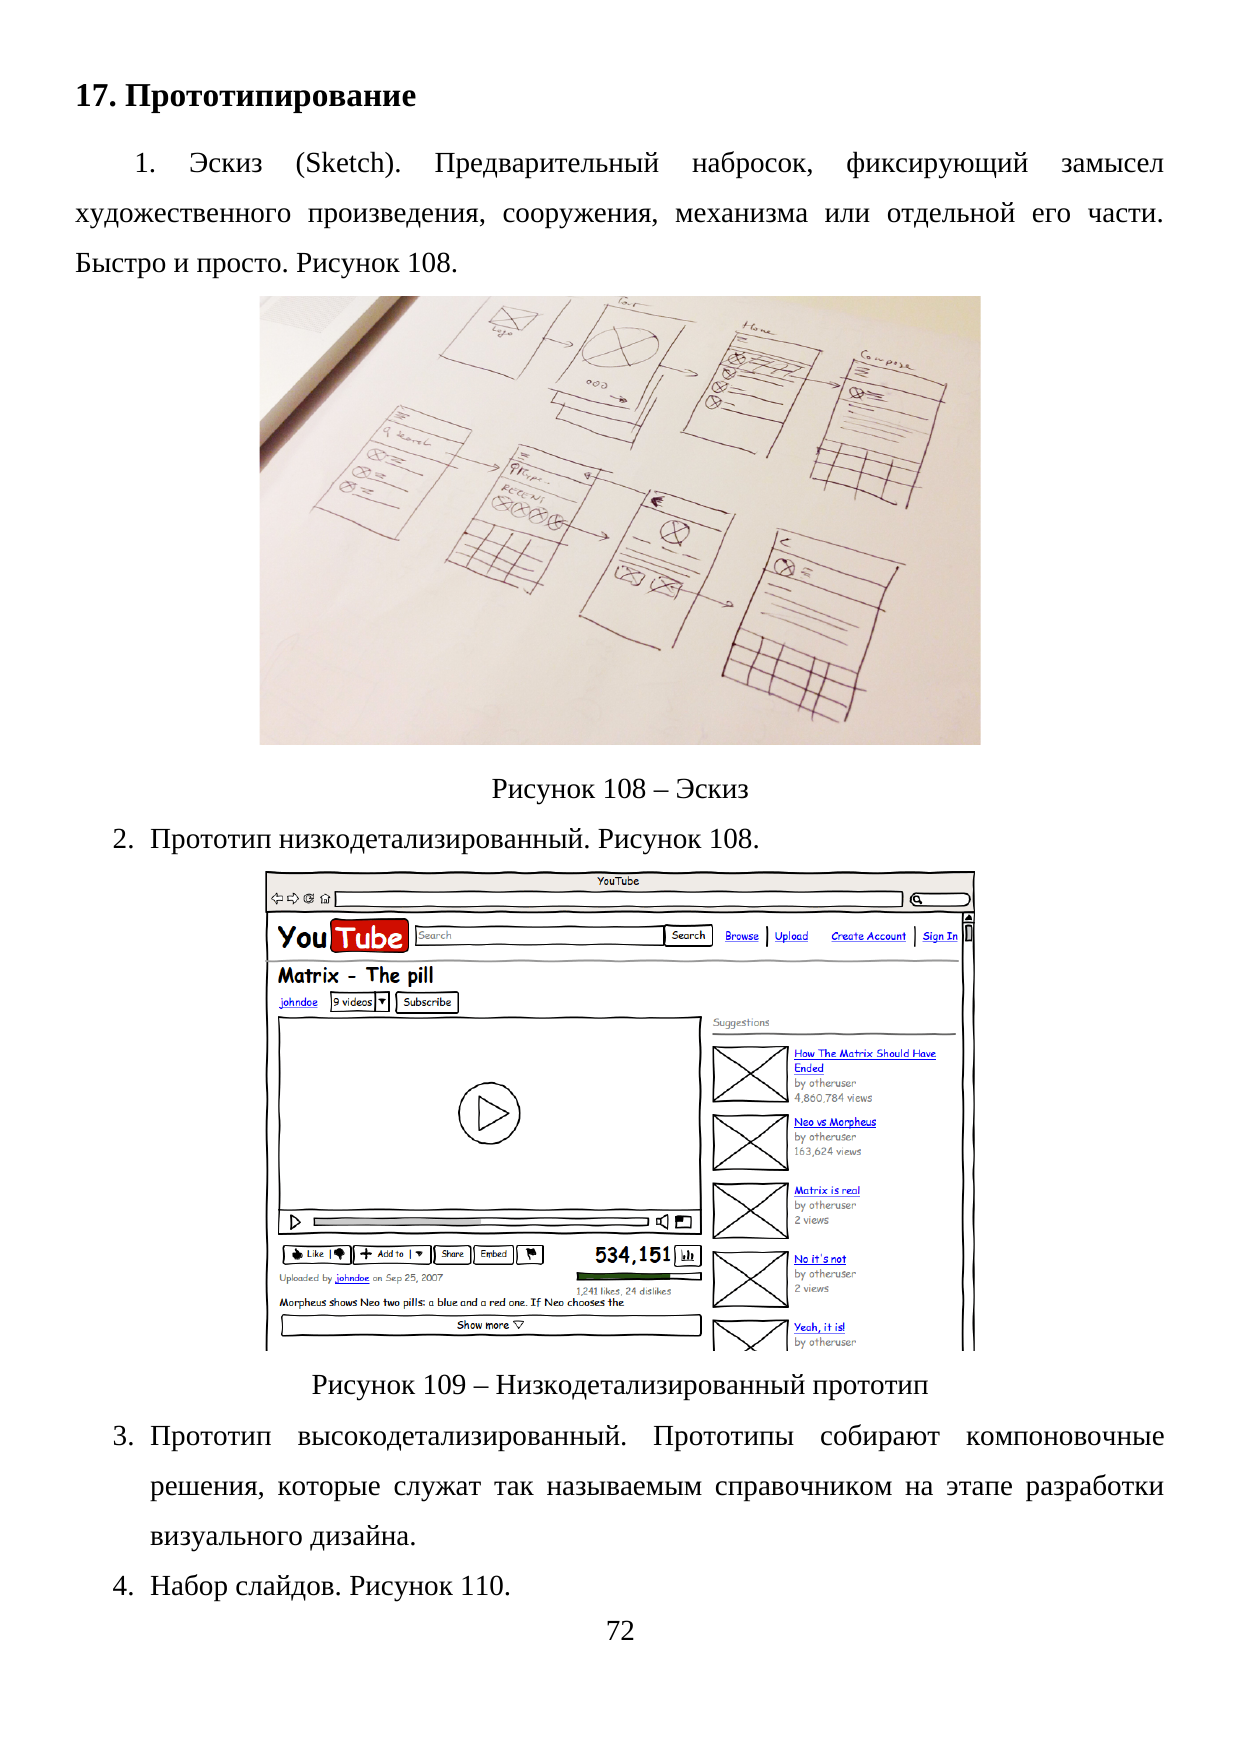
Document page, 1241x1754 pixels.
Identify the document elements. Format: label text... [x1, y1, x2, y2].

list Набор слайдов. Рисунок 110. [112, 1568, 1165, 1602]
list Прототип высокодетализированный. Прототипы собирают компоновочные решения, которые служат так называемым справочником на этапе разработки визуального дизайна. [112, 1418, 1165, 1552]
text 1. Эскиз (Sketch). Предварительный набросок, фиксирующий замысел художественного произведения, сооружения, механизма или отдельной его части. Быстро и просто. Рисунок 108. [75, 145, 1165, 279]
subtitle 17. Прототипирование [75, 75, 1165, 113]
list Прототип низкодетализированный. Рисунок 108. [112, 821, 1165, 855]
text Рисунок 108 – Эскиз [75, 771, 1165, 804]
picture [265, 871, 975, 1351]
picture [259, 296, 981, 745]
text Рисунок 109 – Низкодетализированный прототип [75, 1367, 1165, 1401]
